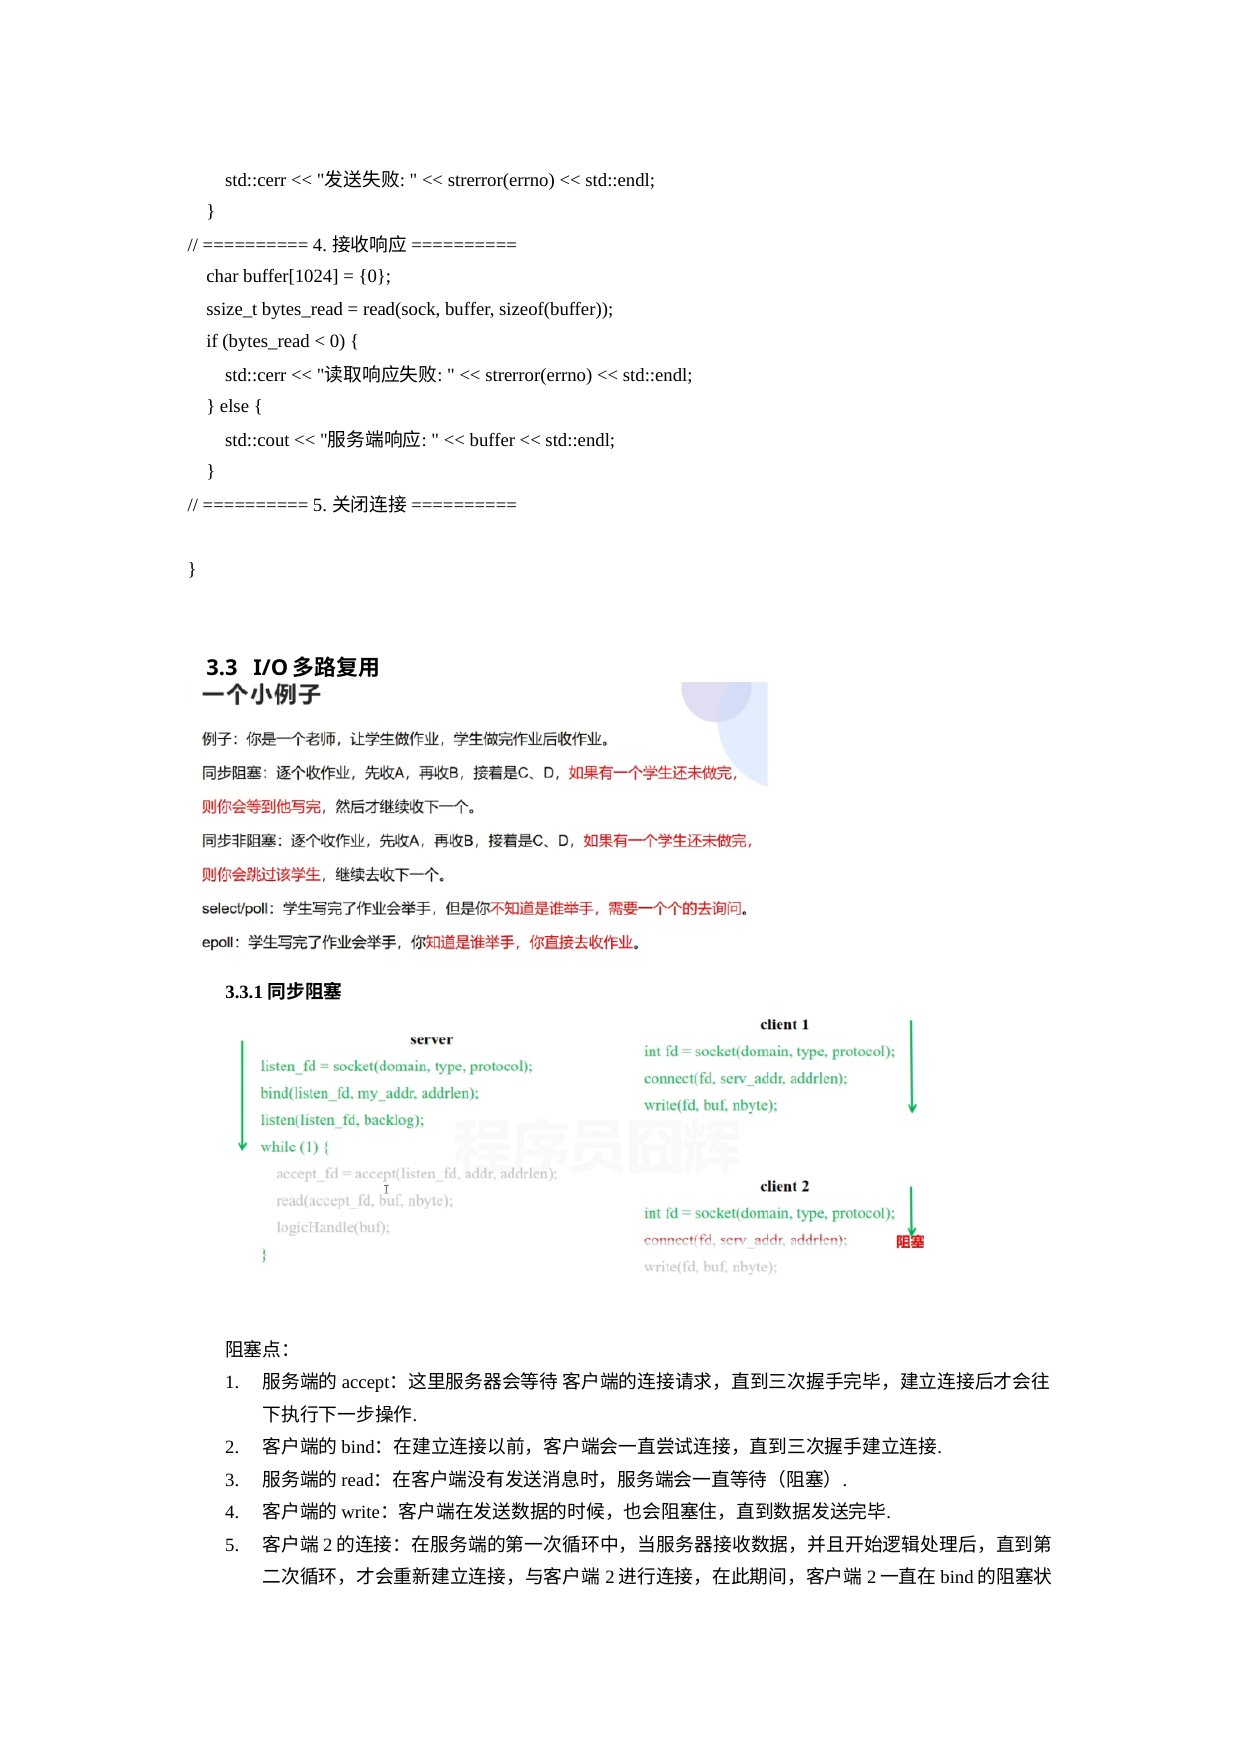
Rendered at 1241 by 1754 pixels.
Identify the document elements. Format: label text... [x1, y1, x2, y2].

text // ========== 5. 关闭连接 ========== [187, 487, 1053, 519]
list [225, 1527, 1053, 1592]
list 服务端的accept：这里服务器会等待 客户端的连接请求，直到三次握手完毕，建立连接后才会往下执行下一步操作. [225, 1364, 1053, 1429]
text } [187, 454, 1053, 487]
text } [187, 552, 1053, 584]
picture [225, 1007, 924, 1302]
text 阻塞点： [187, 1332, 1053, 1364]
subtitle I/O多路复用 [206, 649, 1053, 682]
picture [187, 682, 768, 959]
list 客户端的bind：在建立连接以前，客户端会一直尝试连接，直到三次握手建立连接. [225, 1429, 1053, 1462]
list 客户端的write：客户端在发送数据的时候，也会阻塞住，直到数据发送完毕. [225, 1494, 1053, 1527]
text } [187, 194, 1053, 227]
subtitle 3.3.1 同步阻塞 [187, 974, 1053, 1007]
list 服务端的read：在客户端没有发送消息时，服务端会一直等待（阻塞）. [225, 1462, 1053, 1494]
text std::cerr << "发送失败: " << strerror(errno) << std::endl; [187, 162, 1053, 194]
text // ========== 4. 接收响应 ========== char buffer[1024] = {0}; ssize_t bytes_read = read(sock, buffer, sizeof(buffer)); if (bytes_read < 0) { std::cerr << "读取响应失败: " << strerror(errno) << std::endl; } else { std::cout << "服务端响应: " << buffer << std::endl; [187, 227, 1053, 454]
